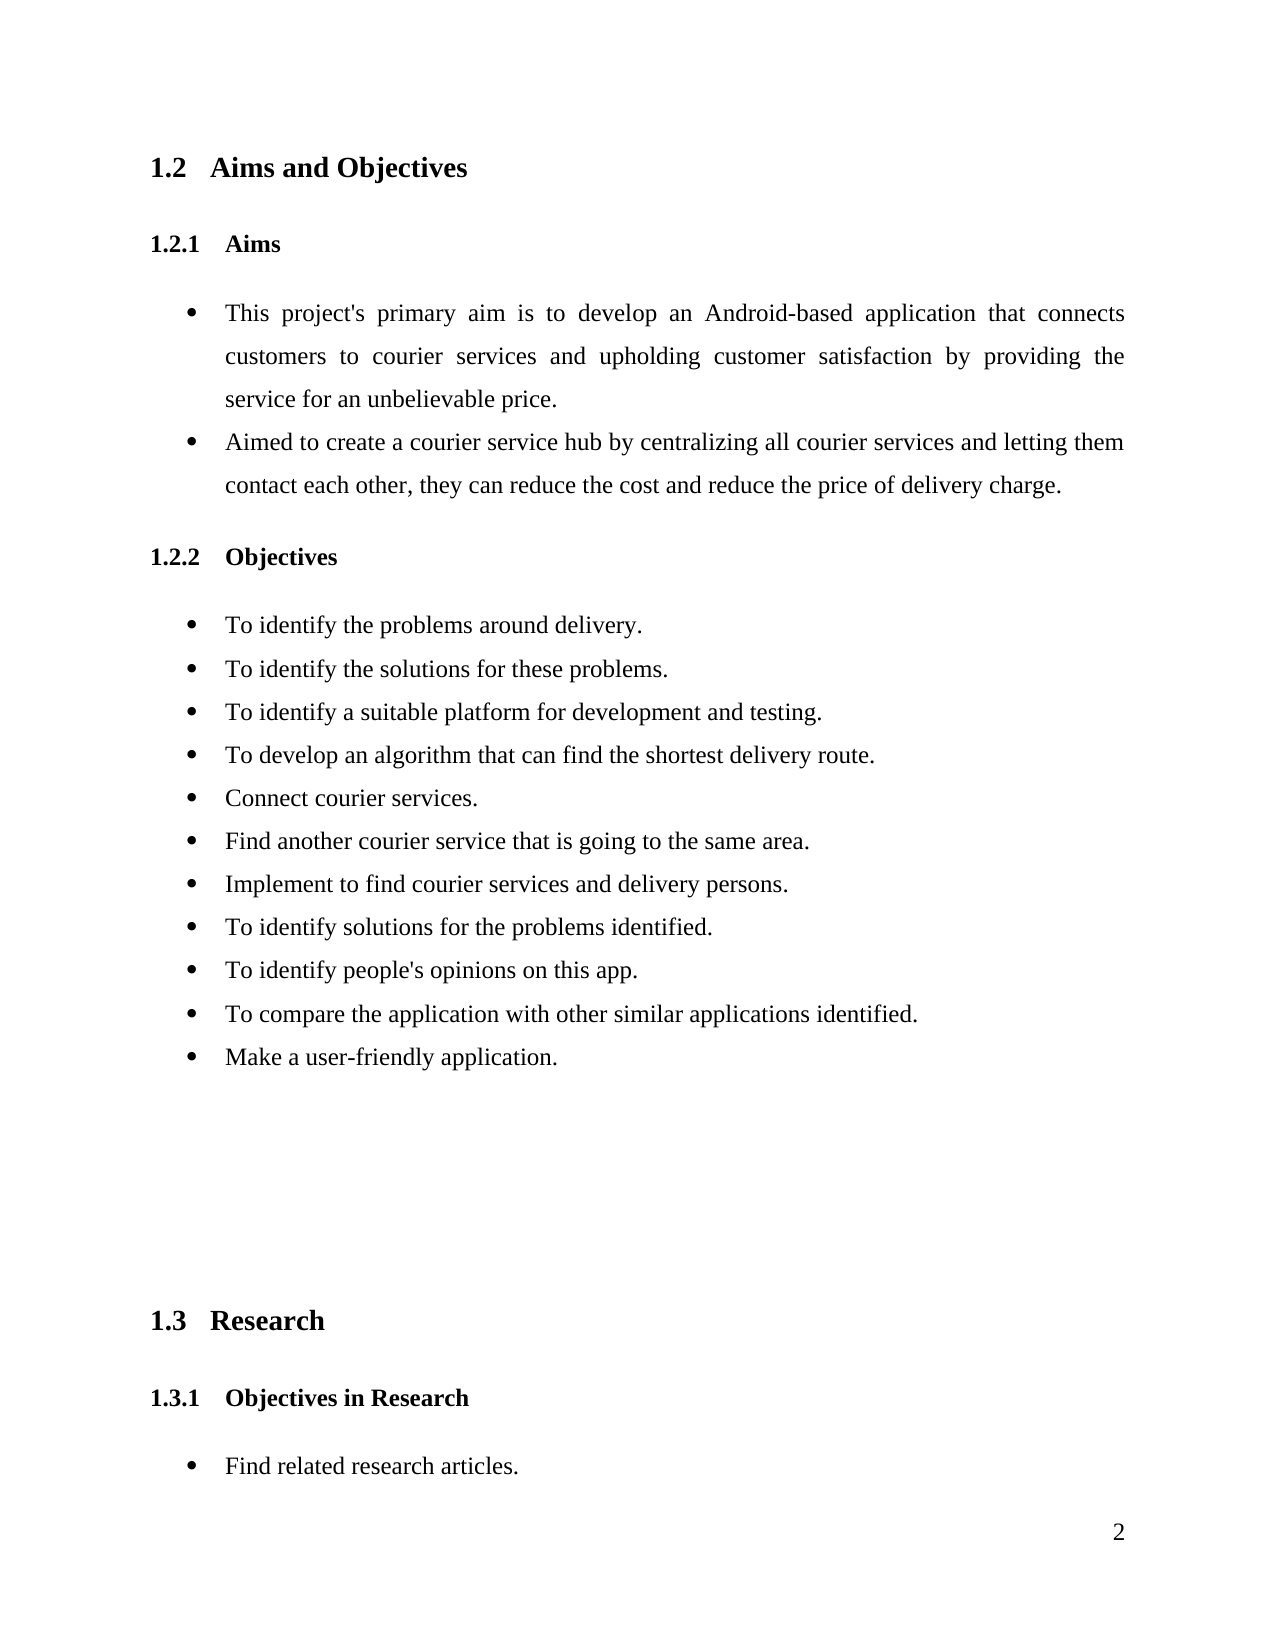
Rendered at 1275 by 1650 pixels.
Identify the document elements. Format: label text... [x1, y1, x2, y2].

list To identify people's opinions on this app. [187, 956, 1125, 984]
list Find another courier service that is going to the same area. [187, 826, 1125, 855]
list To identify a suitable platform for development and testing. [187, 697, 1125, 726]
subtitle Objectives [150, 542, 1125, 571]
list To compare the application with other similar applications identified. [187, 999, 1125, 1027]
list To identify the problems around delivery. [187, 611, 1125, 639]
list This project's primary aim is to develop an Android-based application that connects customers to courier services and upholding customer satisfaction by providing the service for an unbelievable price. [187, 298, 1125, 413]
subtitle Research [150, 1303, 1125, 1337]
list Make a user-friendly application. [187, 1042, 1125, 1071]
list Find related research articles. [187, 1451, 1125, 1479]
list To identify solutions for the problems identified. [187, 912, 1125, 941]
subtitle Aims [150, 229, 1125, 258]
subtitle Objectives in Research [150, 1383, 1125, 1411]
subtitle Aims and Objectives [150, 150, 1125, 183]
list To identify the solutions for these problems. [187, 654, 1125, 682]
list To develop an algorithm that can find the shortest delivery route. [187, 740, 1125, 769]
list Aimed to create a courier service hub by centralizing all courier services and letting them contact each other, they can reduce the cost and reduce the price of delivery charge. [187, 427, 1125, 499]
list Implement to find courier services and delivery persons. [187, 869, 1125, 898]
list Connect courier services. [187, 783, 1125, 812]
